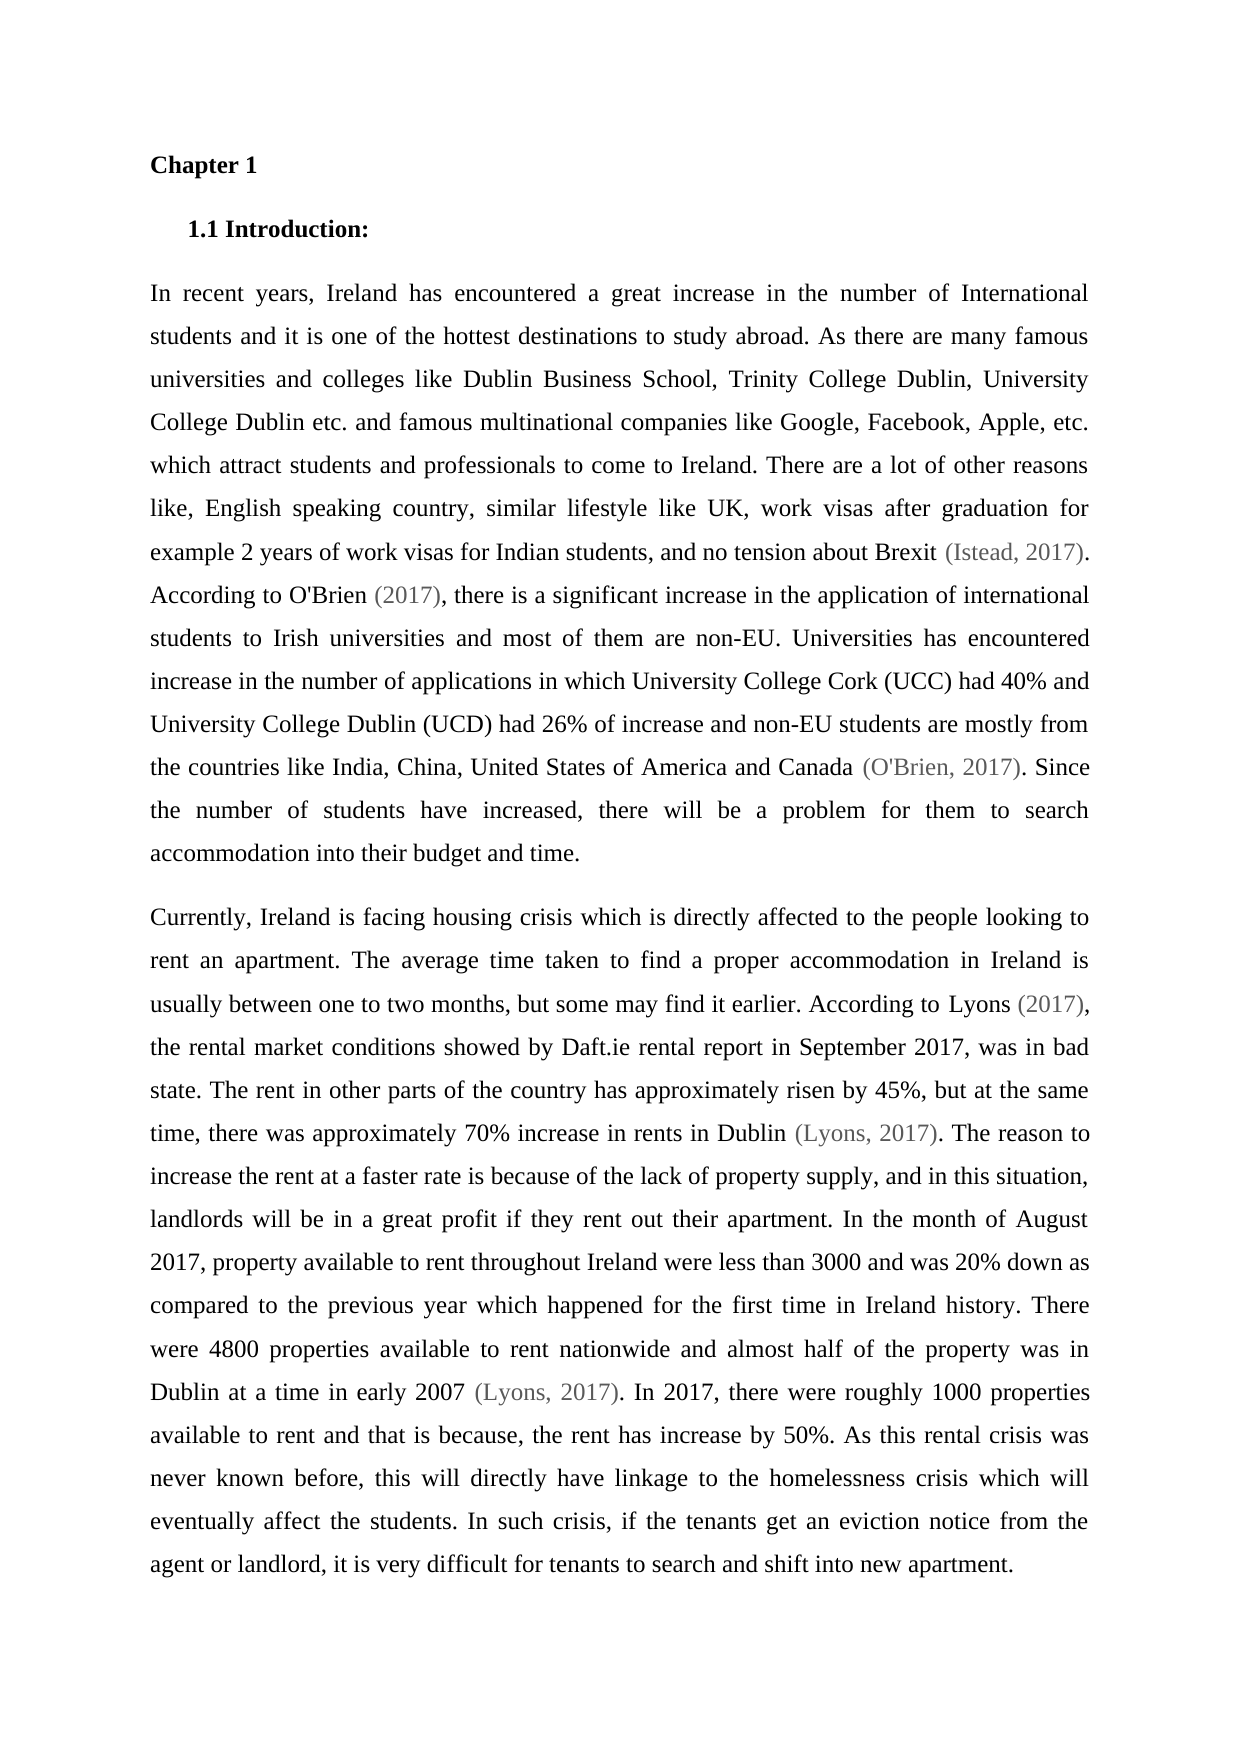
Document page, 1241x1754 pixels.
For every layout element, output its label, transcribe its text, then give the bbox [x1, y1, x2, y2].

list Introduction: [187, 214, 1090, 243]
text In recent years, Ireland has encountered a great increase in the number of International students and it is one of the hottest destinations to study abroad. As there are many famous universities and colleges like Dublin Business School, Trinity College Dublin, University College Dublin etc. and famous multinational companies like Google, Facebook, Apple, etc. which attract students and professionals to come to Ireland. There are a lot of other reasons like, English speaking country, similar lifestyle like UK, work visas after graduation for example 2 years of work visas for Indian students, and no tension about Brexit. According to O'Brien , there is a significant increase in the application of international students to Irish universities and most of them are non-EU. Universities has encountered increase in the number of applications in which University College Cork (UCC) had 40% and University College Dublin (UCD) had 26% of increase and non-EU students are mostly from the countries like India, China, United States of America and Canada . Since the number of students have increased, there will be a problem for them to search accommodation into their budget and time. [150, 278, 1090, 867]
text Chapter 1 [150, 150, 1090, 179]
text Currently, Ireland is facing housing crisis which is directly affected to the people looking to rent an apartment. The average time taken to find a proper accommodation in Ireland is usually between one to two months, but some may find it earlier. According to Lyons , the rental market conditions showed by Daft.ie rental report in September 2017, was in bad state. The rent in other parts of the country has approximately risen by 45%, but at the same time, there was approximately 70% increase in rents in Dublin. The reason to increase the rent at a faster rate is because of the lack of property supply, and in this situation, landlords will be in a great profit if they rent out their apartment. In the month of August 2017, property available to rent throughout Ireland were less than 3000 and was 20% down as compared to the previous year which happened for the first time in Ireland history. There were 4800 properties available to rent nationwide and almost half of the property was in Dublin at a time in early 2007. In 2017, there were roughly 1000 properties available to rent and that is because, the rent has increase by 50%. As this rental crisis was never known before, this will directly have linkage to the homelessness crisis which will eventually affect the students. In such crisis, if the tenants get an eviction notice from the agent or landlord, it is very difficult for tenants to search and shift into new apartment. [150, 902, 1090, 1578]
